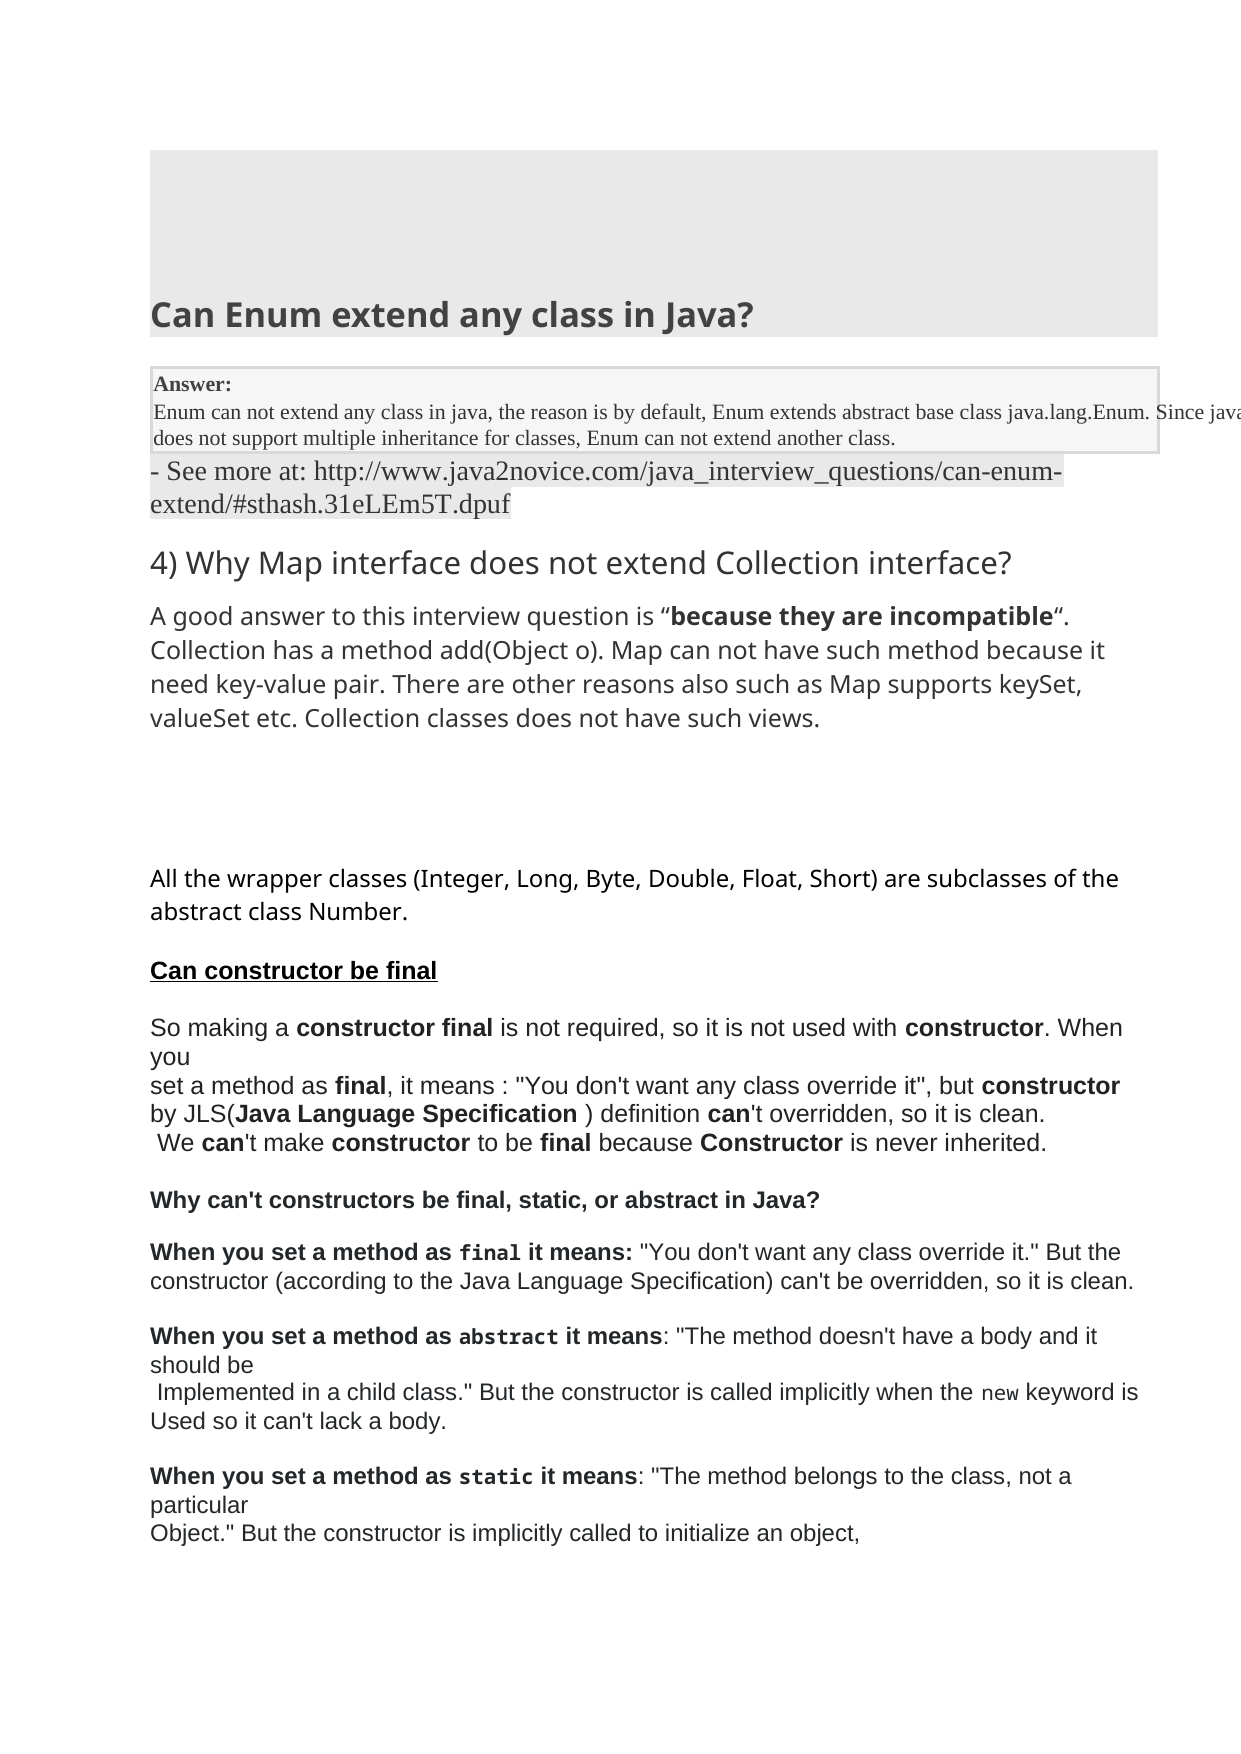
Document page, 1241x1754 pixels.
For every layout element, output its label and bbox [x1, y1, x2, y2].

table_header [150, 150, 1171, 1546]
